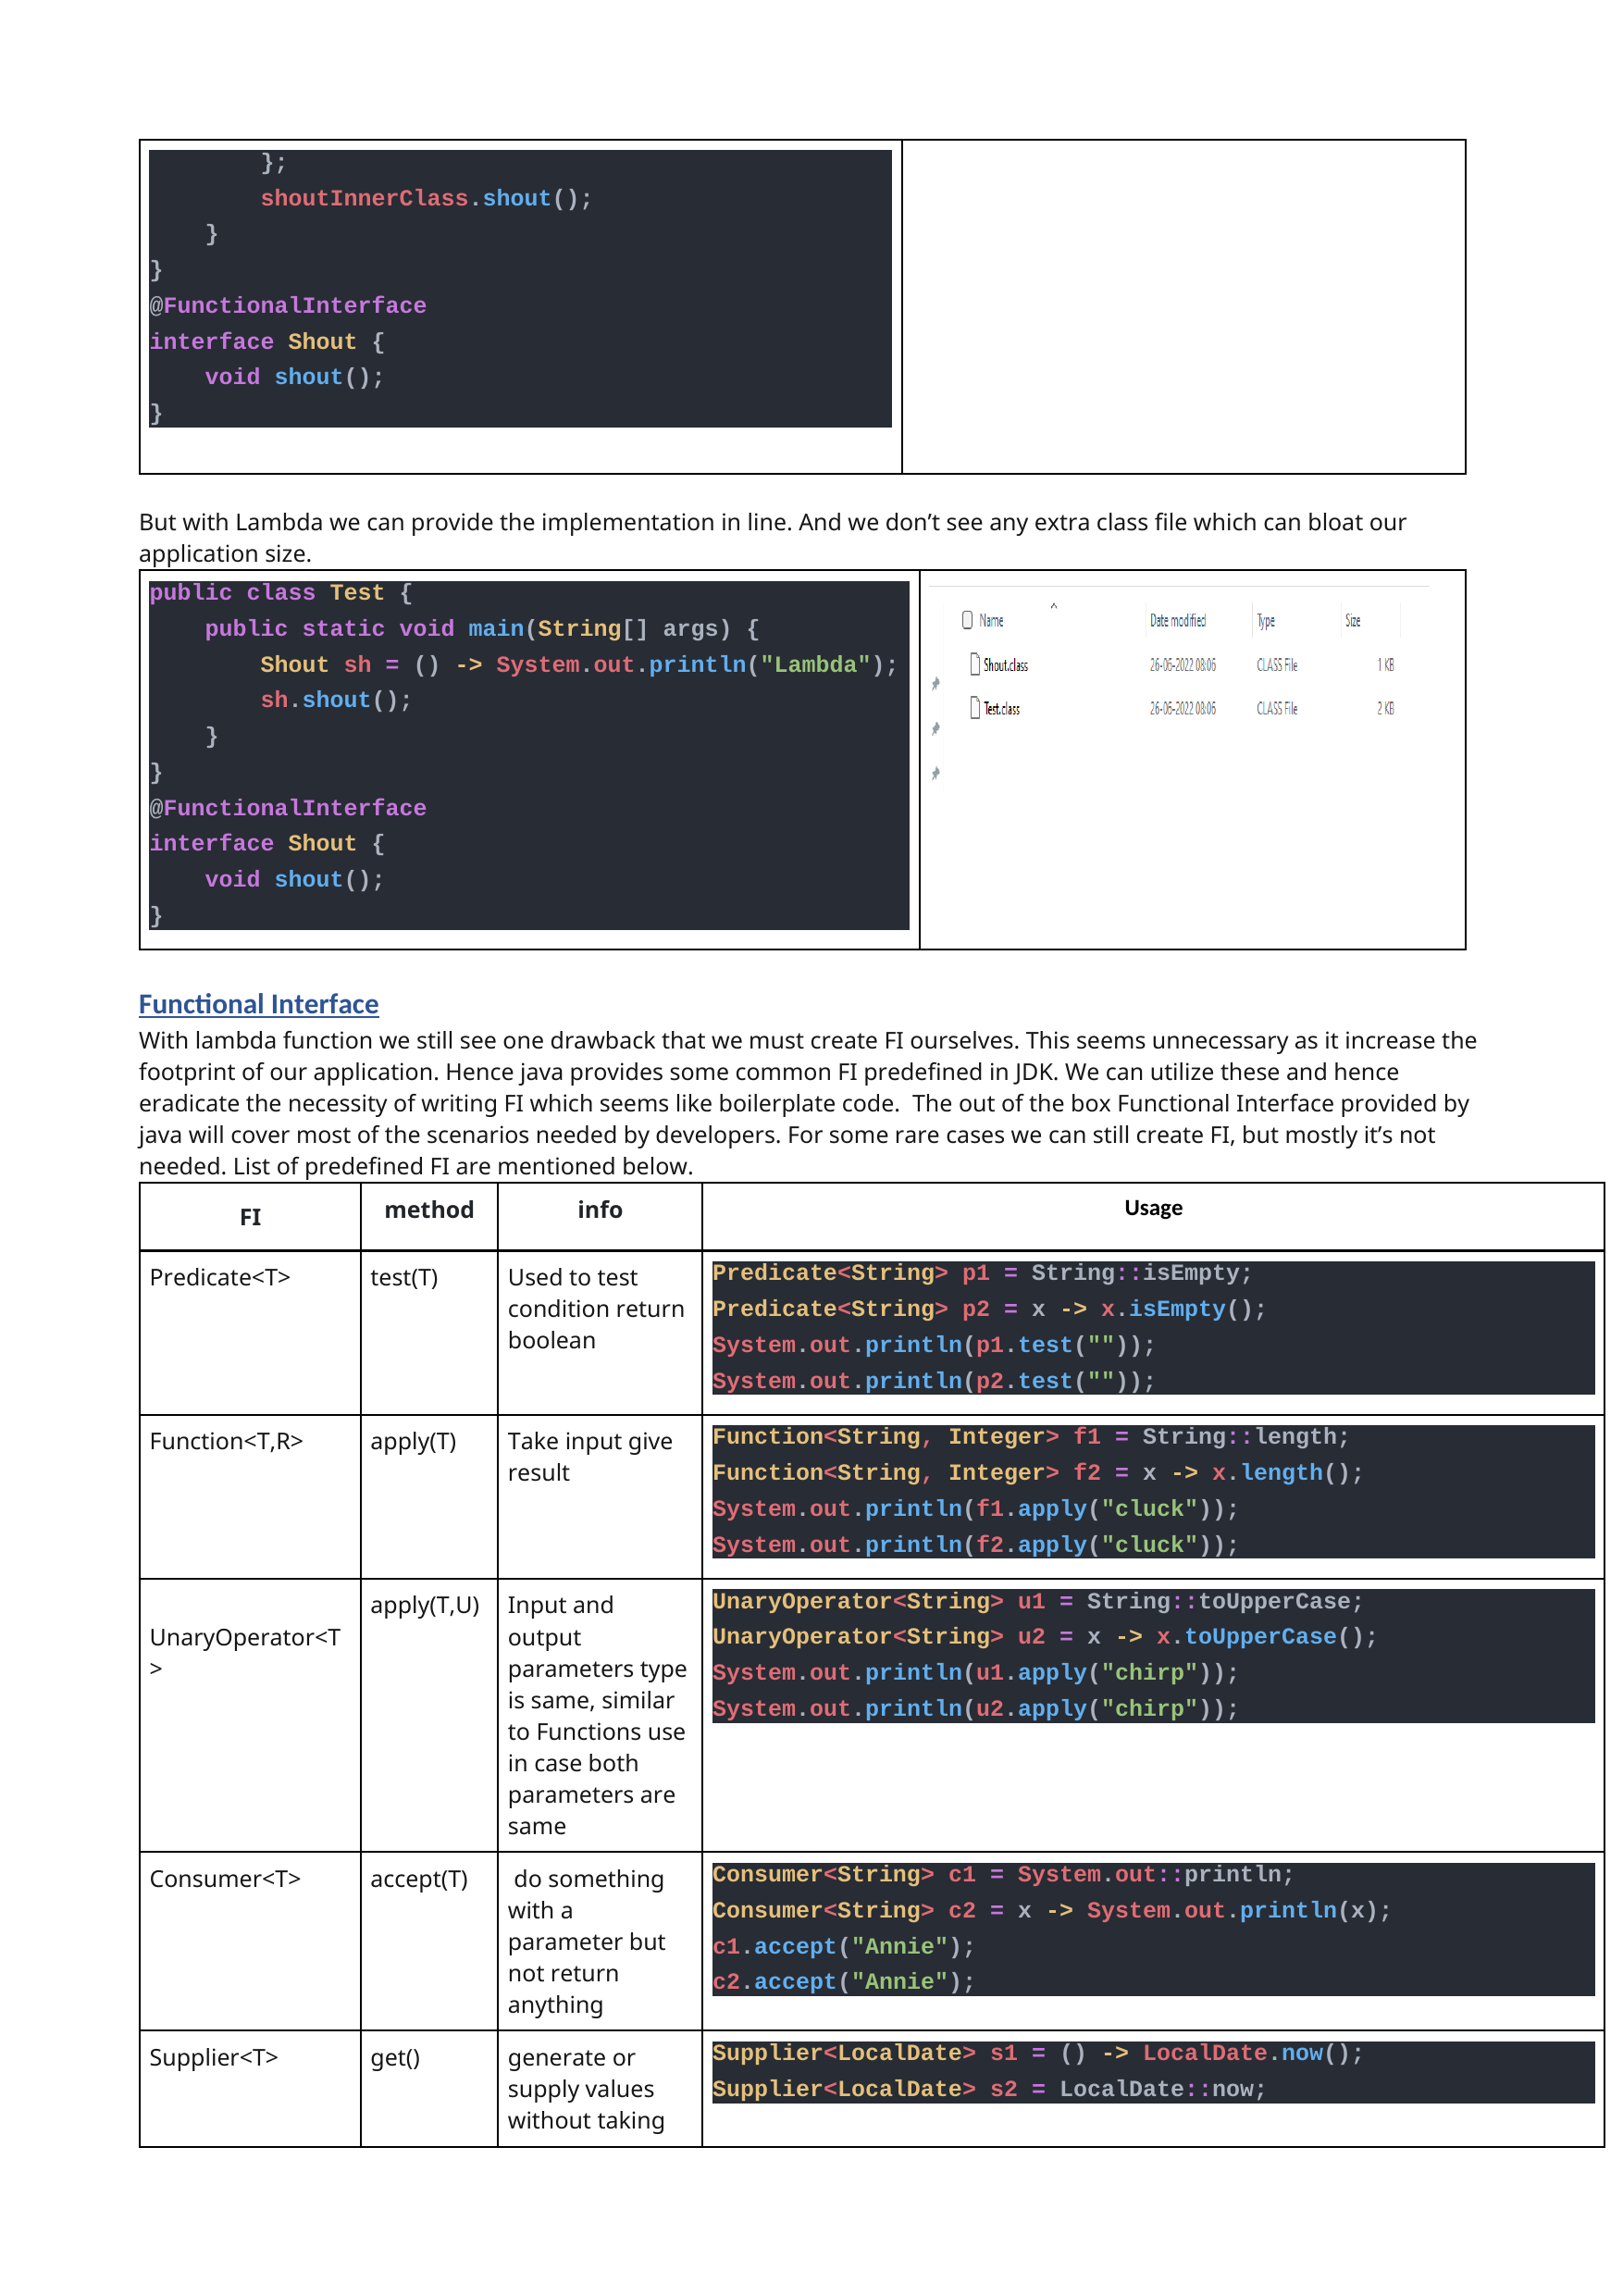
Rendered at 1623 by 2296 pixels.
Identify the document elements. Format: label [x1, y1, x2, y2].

picture [929, 580, 1430, 792]
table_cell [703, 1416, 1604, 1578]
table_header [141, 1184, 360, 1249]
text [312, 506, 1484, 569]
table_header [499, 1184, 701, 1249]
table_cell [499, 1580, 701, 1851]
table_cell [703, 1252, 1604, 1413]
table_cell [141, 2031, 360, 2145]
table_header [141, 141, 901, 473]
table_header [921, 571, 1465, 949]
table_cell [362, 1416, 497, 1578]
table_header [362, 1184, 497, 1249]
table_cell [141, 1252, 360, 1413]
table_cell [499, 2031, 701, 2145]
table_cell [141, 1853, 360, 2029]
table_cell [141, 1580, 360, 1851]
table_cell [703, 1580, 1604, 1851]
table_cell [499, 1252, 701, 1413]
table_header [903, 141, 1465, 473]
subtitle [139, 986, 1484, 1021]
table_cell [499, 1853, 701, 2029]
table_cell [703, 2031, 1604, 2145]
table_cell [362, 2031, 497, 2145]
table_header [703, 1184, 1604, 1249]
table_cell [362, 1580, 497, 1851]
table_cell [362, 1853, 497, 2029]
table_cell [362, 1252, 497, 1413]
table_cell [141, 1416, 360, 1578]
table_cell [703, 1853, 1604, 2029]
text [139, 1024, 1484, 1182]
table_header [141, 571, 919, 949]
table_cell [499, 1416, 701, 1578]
